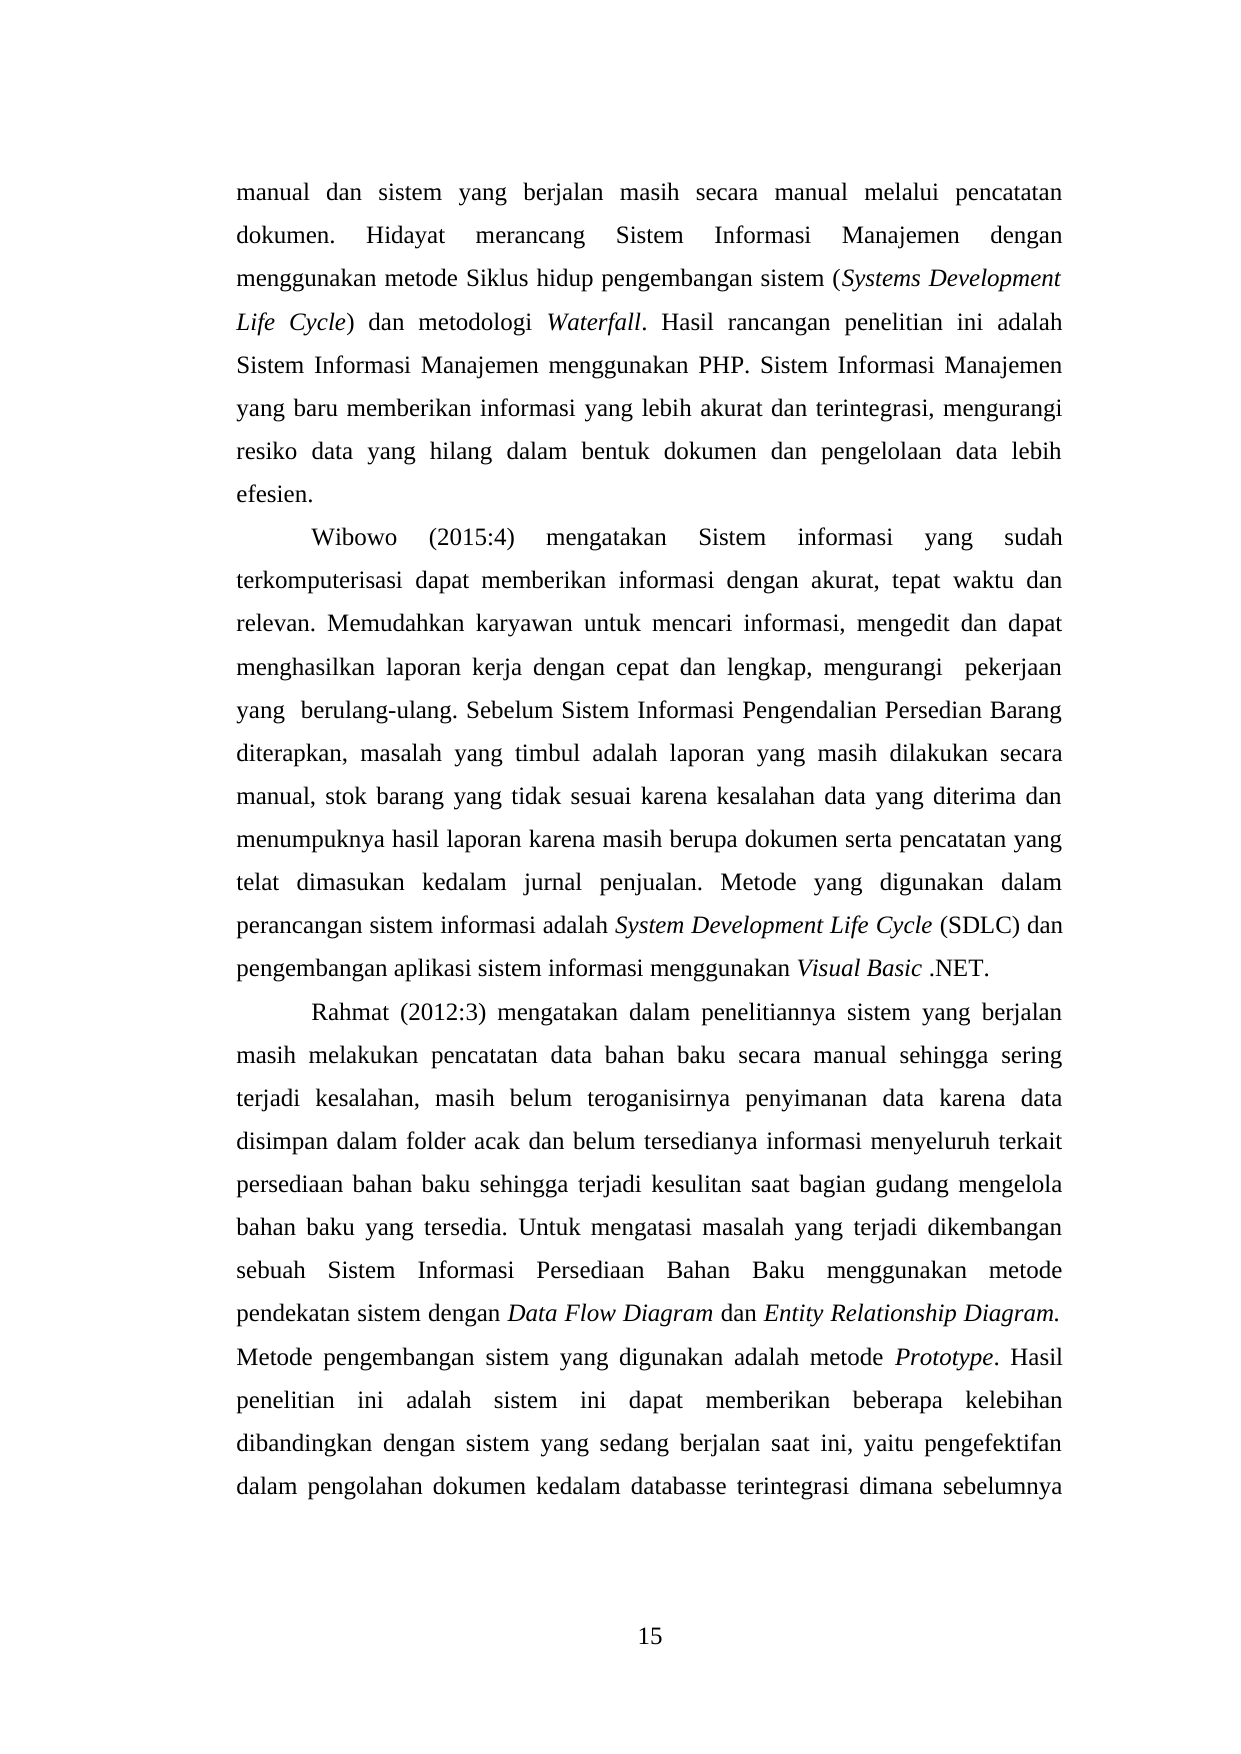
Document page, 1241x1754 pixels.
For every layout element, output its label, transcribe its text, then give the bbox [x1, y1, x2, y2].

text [236, 997, 1063, 1500]
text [236, 177, 1063, 508]
text Wibowo (2015:4) mengatakan Sistem informasi yang sudah terkomputerisasi dapat memberikan informasi dengan akurat, tepat waktu dan relevan. Memudahkan karyawan untuk mencari informasi, mengedit dan dapat menghasilkan laporan kerja dengan cepat dan lengkap, mengurangi pekerjaan yang berulang-ulang. Sebelum Sistem Informasi Pengendalian Persedian Barang diterapkan, masalah yang timbul adalah laporan yang masih dilakukan secara manual, stok barang yang tidak sesuai karena kesalahan data yang diterima dan menumpuknya hasil laporan karena masih berupa dokumen serta pencatatan yang telat dimasukan kedalam jurnal penjualan. Metode yang digunakan dalam perancangan sistem informasi adalah System Development Life Cycle (SDLC) dan pengembangan aplikasi sistem informasi menggunakan Visual Basic .NET. [236, 522, 1063, 982]
